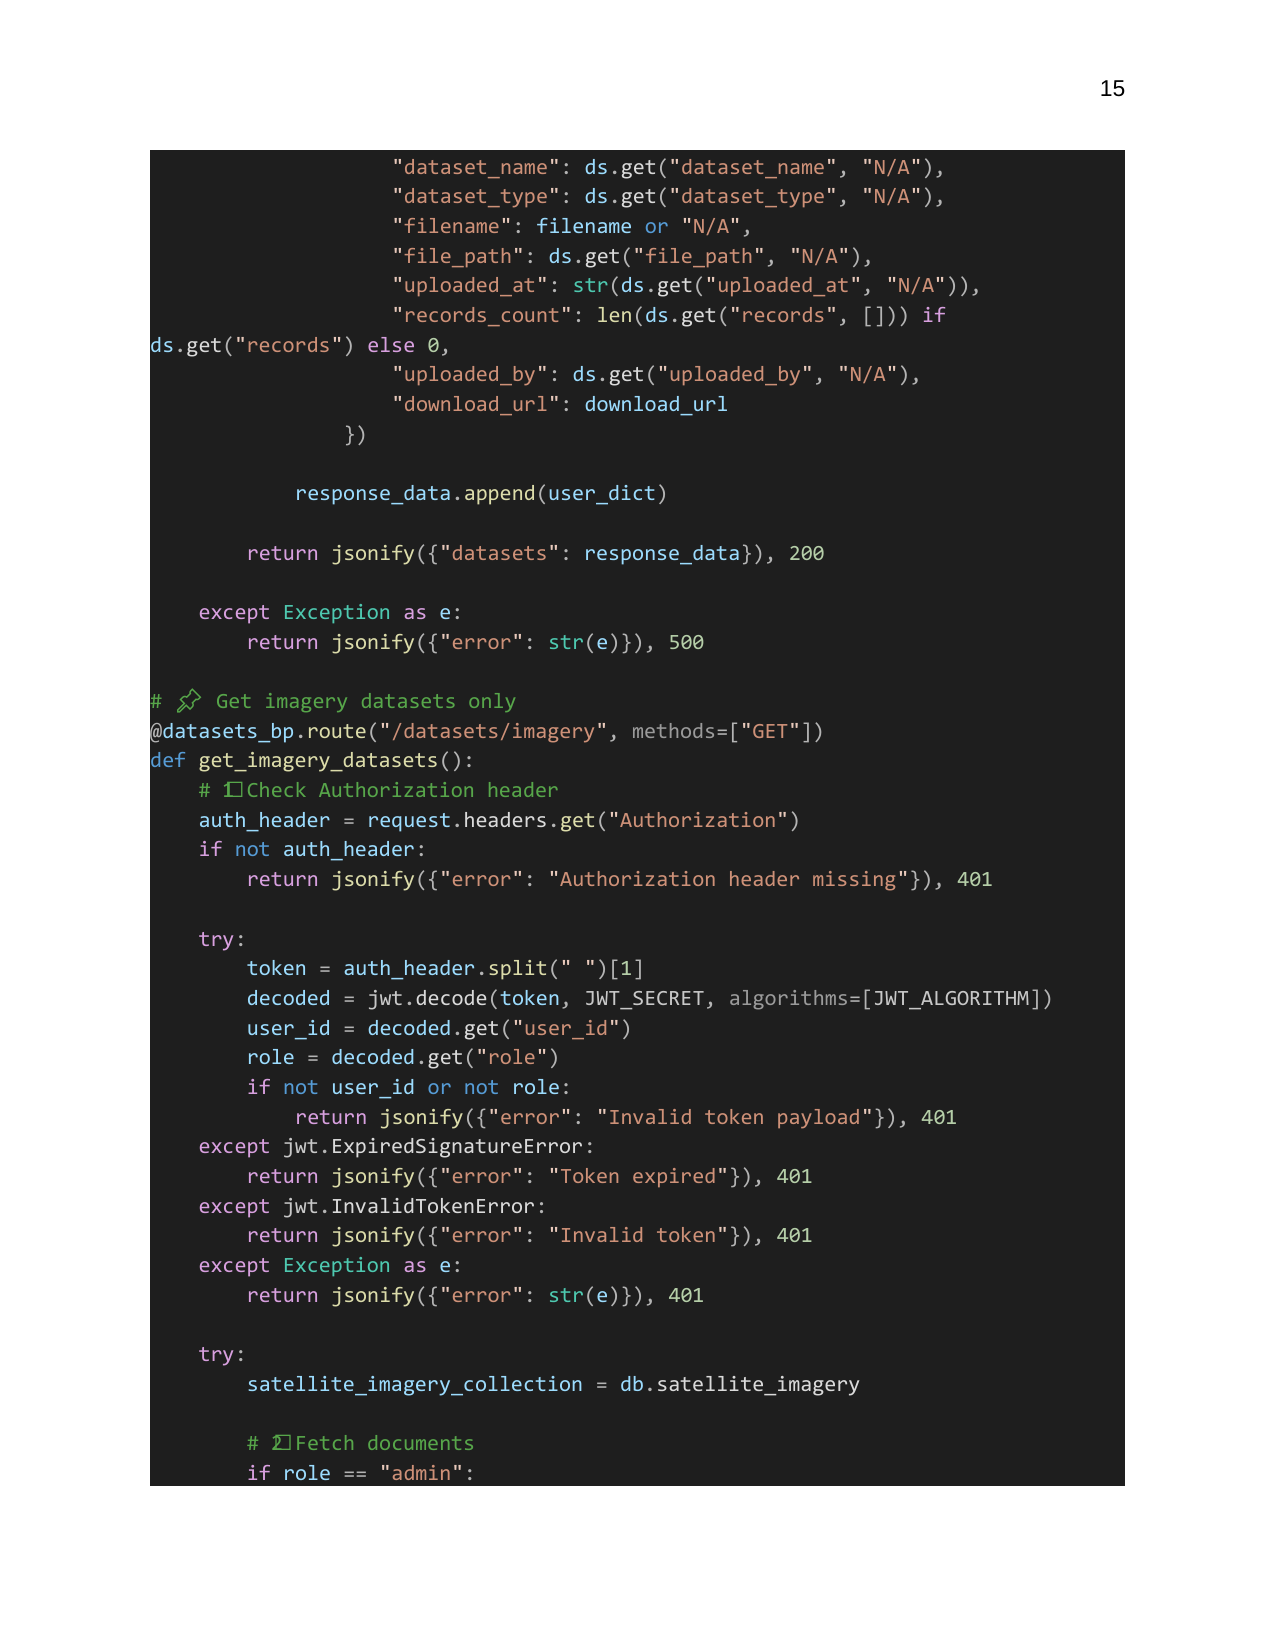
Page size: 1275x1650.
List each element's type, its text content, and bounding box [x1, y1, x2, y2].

text except jwt.InvalidTokenError: [150, 1189, 1125, 1219]
text return jsonify({"error": "Authorization header missing"}), 401 [150, 862, 1125, 892]
text except Exception as e: [150, 1248, 1125, 1278]
text # 2️⃣ Fetch documents [150, 1427, 1125, 1456]
text "uploaded_by": ds.get("uploaded_by", "N/A"), [150, 358, 1125, 387]
text "dataset_type": ds.get("dataset_type", "N/A"), [150, 180, 1125, 209]
text return jsonify({"error": "Token expired"}), 401 [150, 1159, 1125, 1189]
text return jsonify({"error": str(e)}), 401 [150, 1278, 1125, 1308]
text return jsonify({"datasets": response_data}), 200 [150, 536, 1125, 566]
text # 📌 Get imagery datasets only [150, 684, 1125, 714]
text return jsonify({"error": str(e)}), 500 [150, 625, 1125, 655]
text }) [150, 417, 1125, 447]
text auth_header = request.headers.get("Authorization") [150, 803, 1125, 833]
text user_id = decoded.get("user_id") [150, 1011, 1125, 1041]
text def get_imagery_datasets(): [150, 744, 1125, 773]
text "records_count": len(ds.get("records", [])) if ds.get("records") else 0, [150, 298, 1125, 358]
text token = auth_header.split(" ")[1] [150, 952, 1125, 981]
text decoded = jwt.decode(token, JWT_SECRET, algorithms=[JWT_ALGORITHM]) [150, 981, 1125, 1011]
text "filename": filename or "N/A", [150, 209, 1125, 239]
text except Exception as e: [150, 595, 1125, 625]
text "uploaded_at": str(ds.get("uploaded_at", "N/A")), [150, 269, 1125, 298]
text if not user_id or not role: [150, 1070, 1125, 1100]
text # 1️⃣ Check Authorization header [150, 773, 1125, 803]
text "dataset_name": ds.get("dataset_name", "N/A"), [150, 150, 1125, 180]
text try: [150, 922, 1125, 952]
text except jwt.ExpiredSignatureError: [150, 1130, 1125, 1159]
text satellite_imagery_collection = db.satellite_imagery [150, 1367, 1125, 1397]
text return jsonify({"error": "Invalid token"}), 401 [150, 1219, 1125, 1248]
text @datasets_bp.route("/datasets/imagery", methods=["GET"]) [150, 714, 1125, 744]
text role = decoded.get("role") [150, 1041, 1125, 1070]
text return jsonify({"error": "Invalid token payload"}), 401 [150, 1100, 1125, 1130]
text "download_url": download_url [150, 387, 1125, 417]
text response_data.append(user_dict) [150, 477, 1125, 506]
text if not auth_header: [150, 833, 1125, 862]
text if role == "admin": [150, 1456, 1125, 1486]
text "file_path": ds.get("file_path", "N/A"), [150, 239, 1125, 269]
text try: [150, 1337, 1125, 1367]
